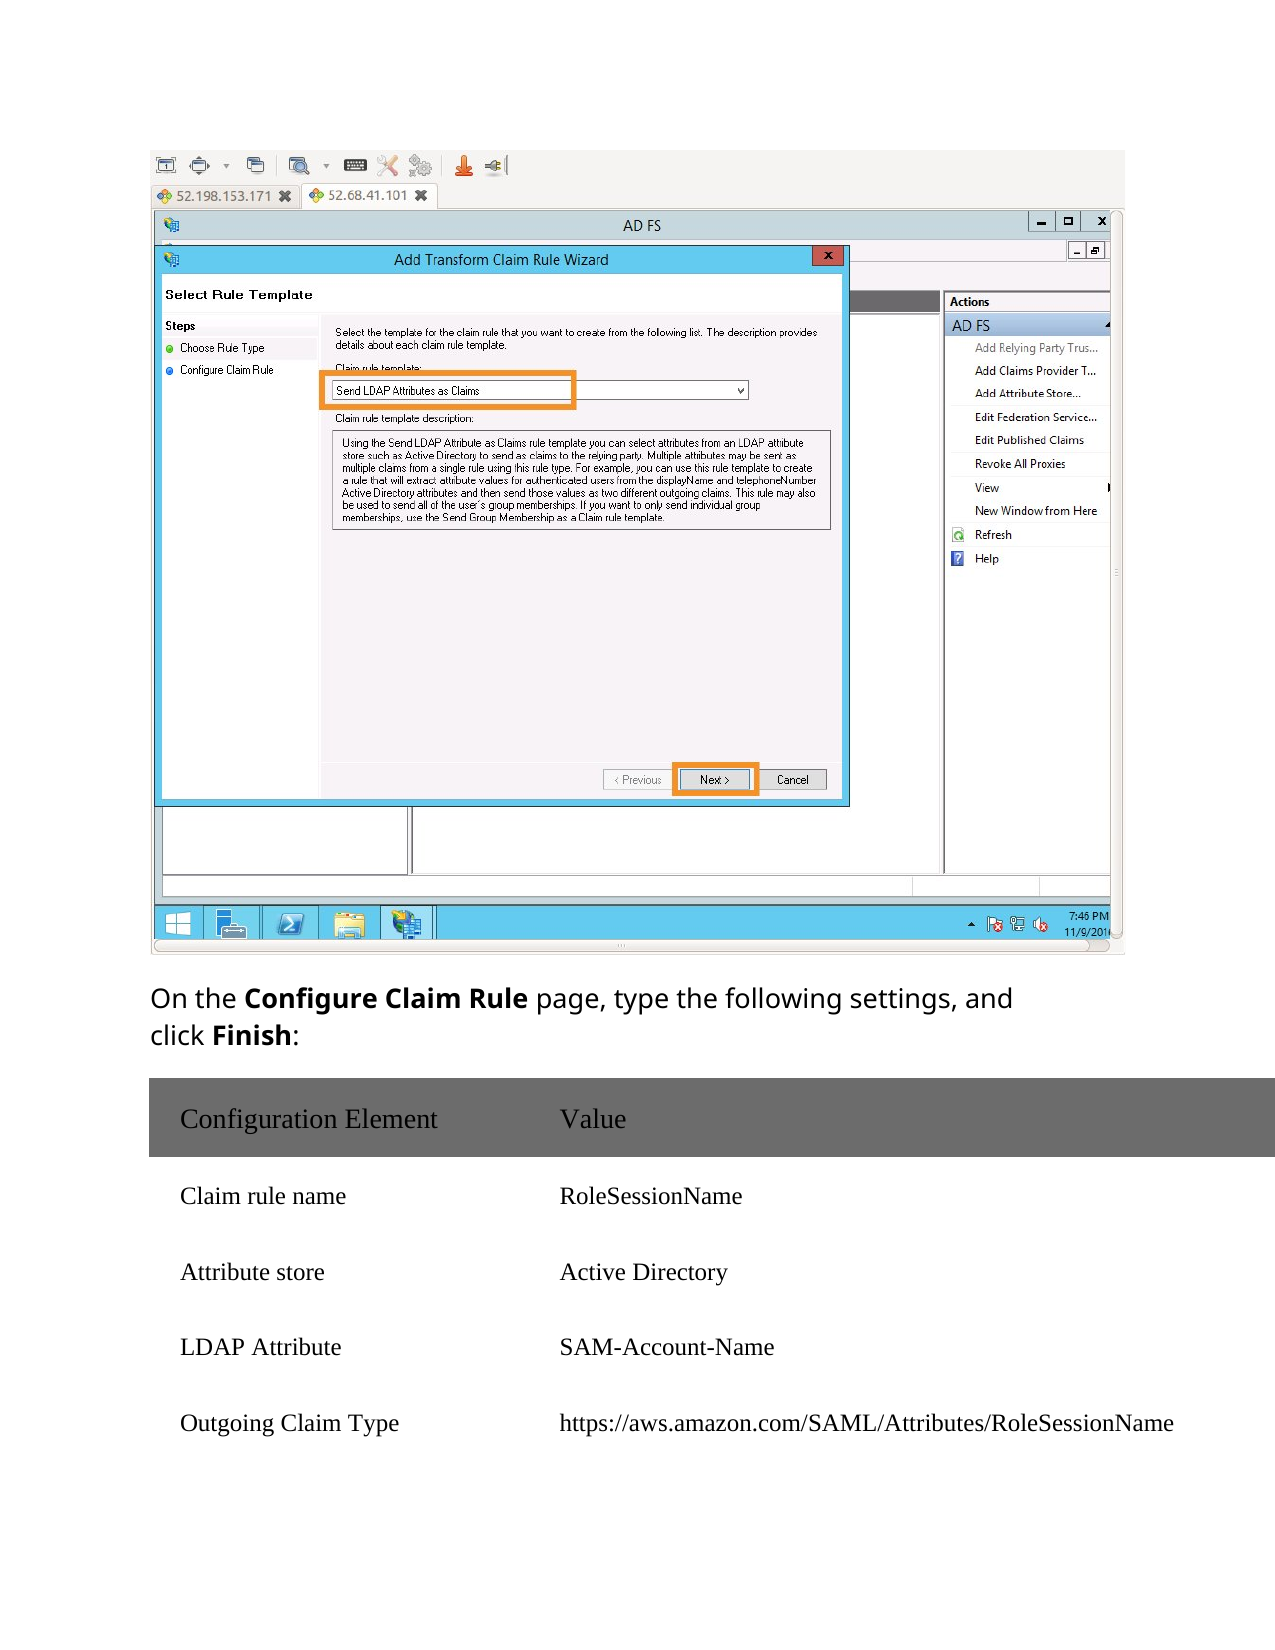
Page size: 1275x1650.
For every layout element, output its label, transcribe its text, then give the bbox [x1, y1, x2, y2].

table_cell Claim rule name [149, 1158, 528, 1233]
picture [150, 150, 1125, 955]
text On the Configure Claim Rule page, type the following settings, and click Finish: [150, 979, 1125, 1053]
table_header Value [528, 1078, 1275, 1157]
table_cell Outgoing Claim Type [149, 1384, 528, 1460]
table_cell https://aws.amazon.com/SAML/Attributes/RoleSessionName [528, 1384, 1275, 1460]
table_cell RoleSessionName [528, 1158, 1275, 1233]
table_cell Attribute store [149, 1233, 528, 1309]
table_cell Active Directory [528, 1233, 1275, 1309]
table_cell LDAP Attribute [149, 1309, 528, 1384]
table_cell SAM-Account-Name [528, 1309, 1275, 1384]
table_header Configuration Element [149, 1078, 528, 1157]
